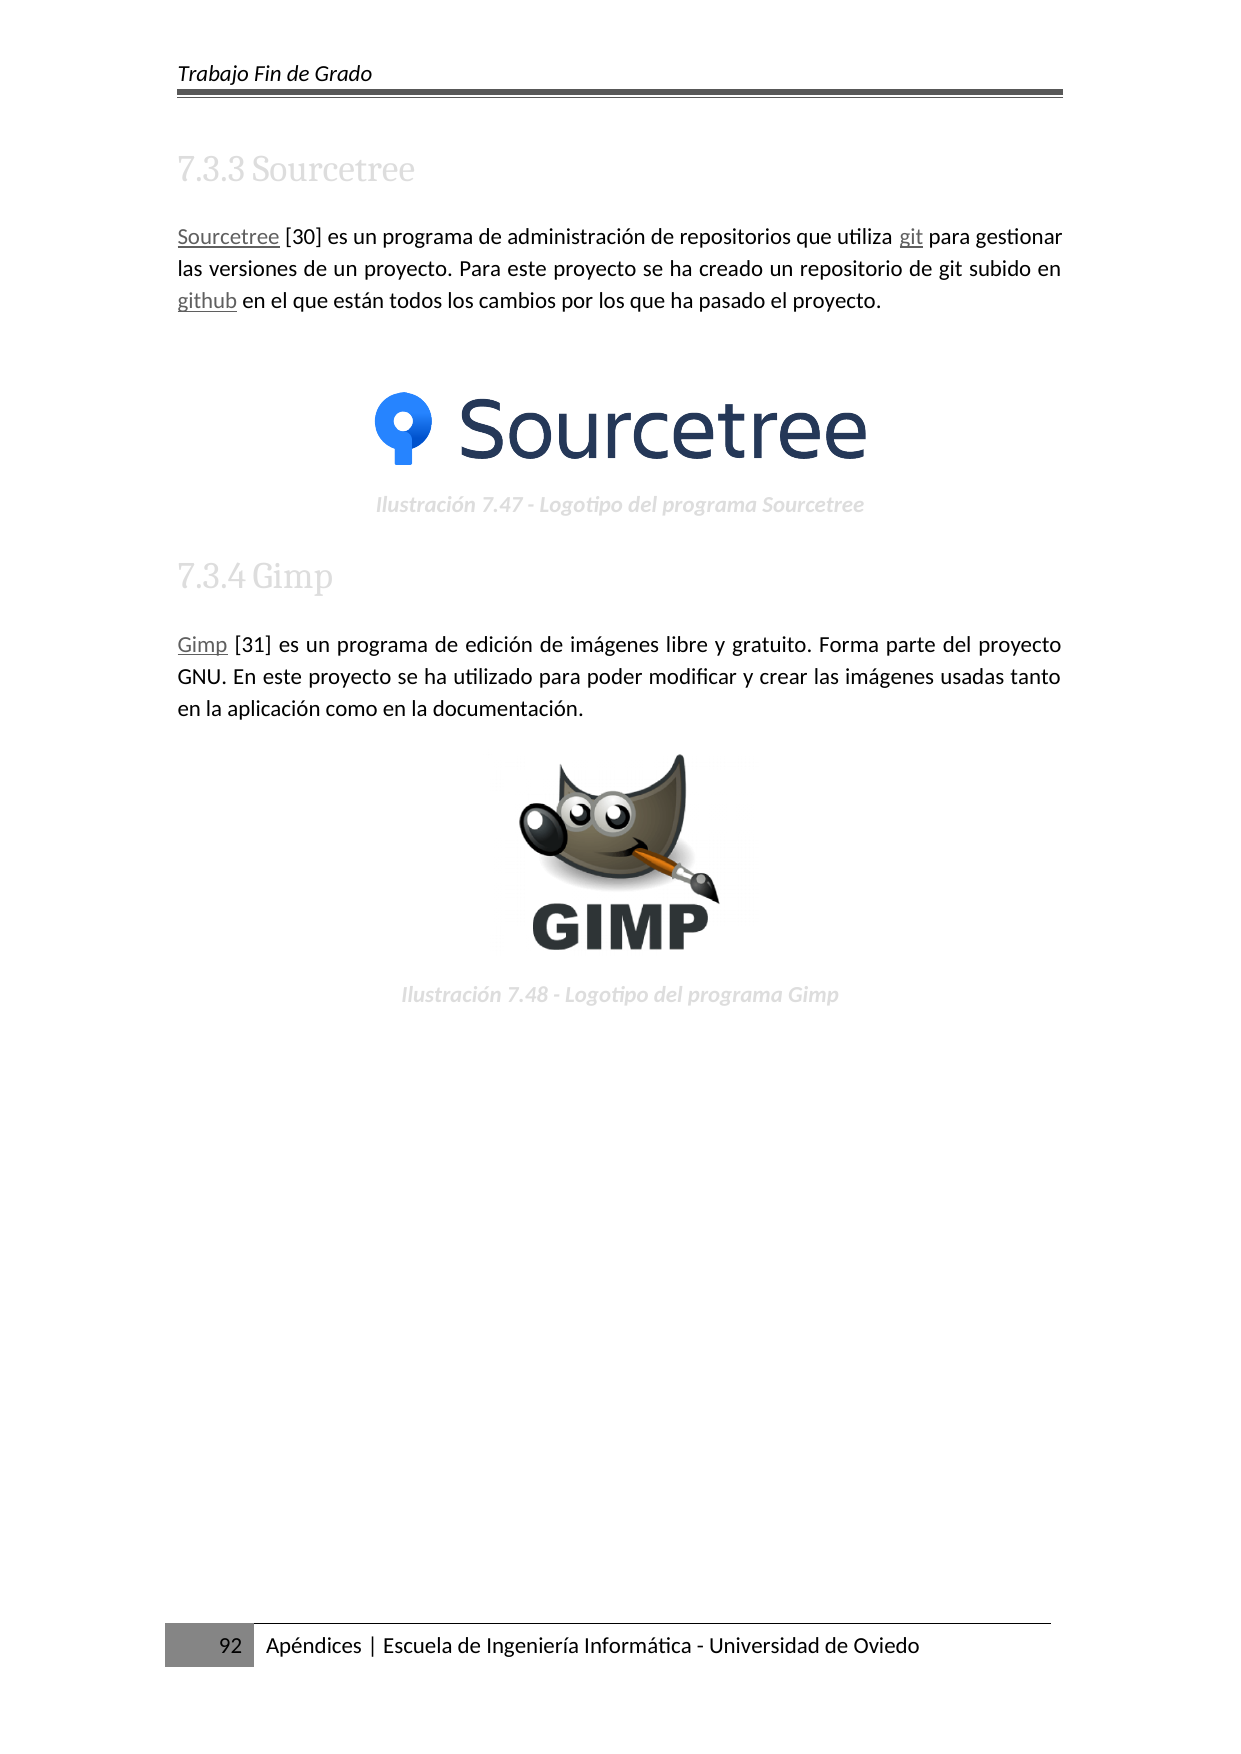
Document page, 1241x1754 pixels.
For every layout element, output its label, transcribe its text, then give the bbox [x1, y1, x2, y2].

text Sourcetree es un programa de administración de repositorios que utiliza git para gestionar las versiones de un proyecto. Para este proyecto se ha creado un repositorio de git subido en github en el que están todos los cambios por los que ha pasado el proyecto. [177, 222, 1063, 315]
text Gimp es un programa de edición de imágenes libre y gratuito. Forma parte del proyecto GNU. En este proyecto se ha utilizado para poder modificar y crear las imágenes usadas tanto en la aplicación como en la documentación. [177, 630, 1063, 722]
subtitle Gimp [177, 555, 1063, 598]
picture [374, 392, 866, 465]
subtitle Sourcetree [177, 148, 1063, 191]
picture [481, 747, 759, 956]
